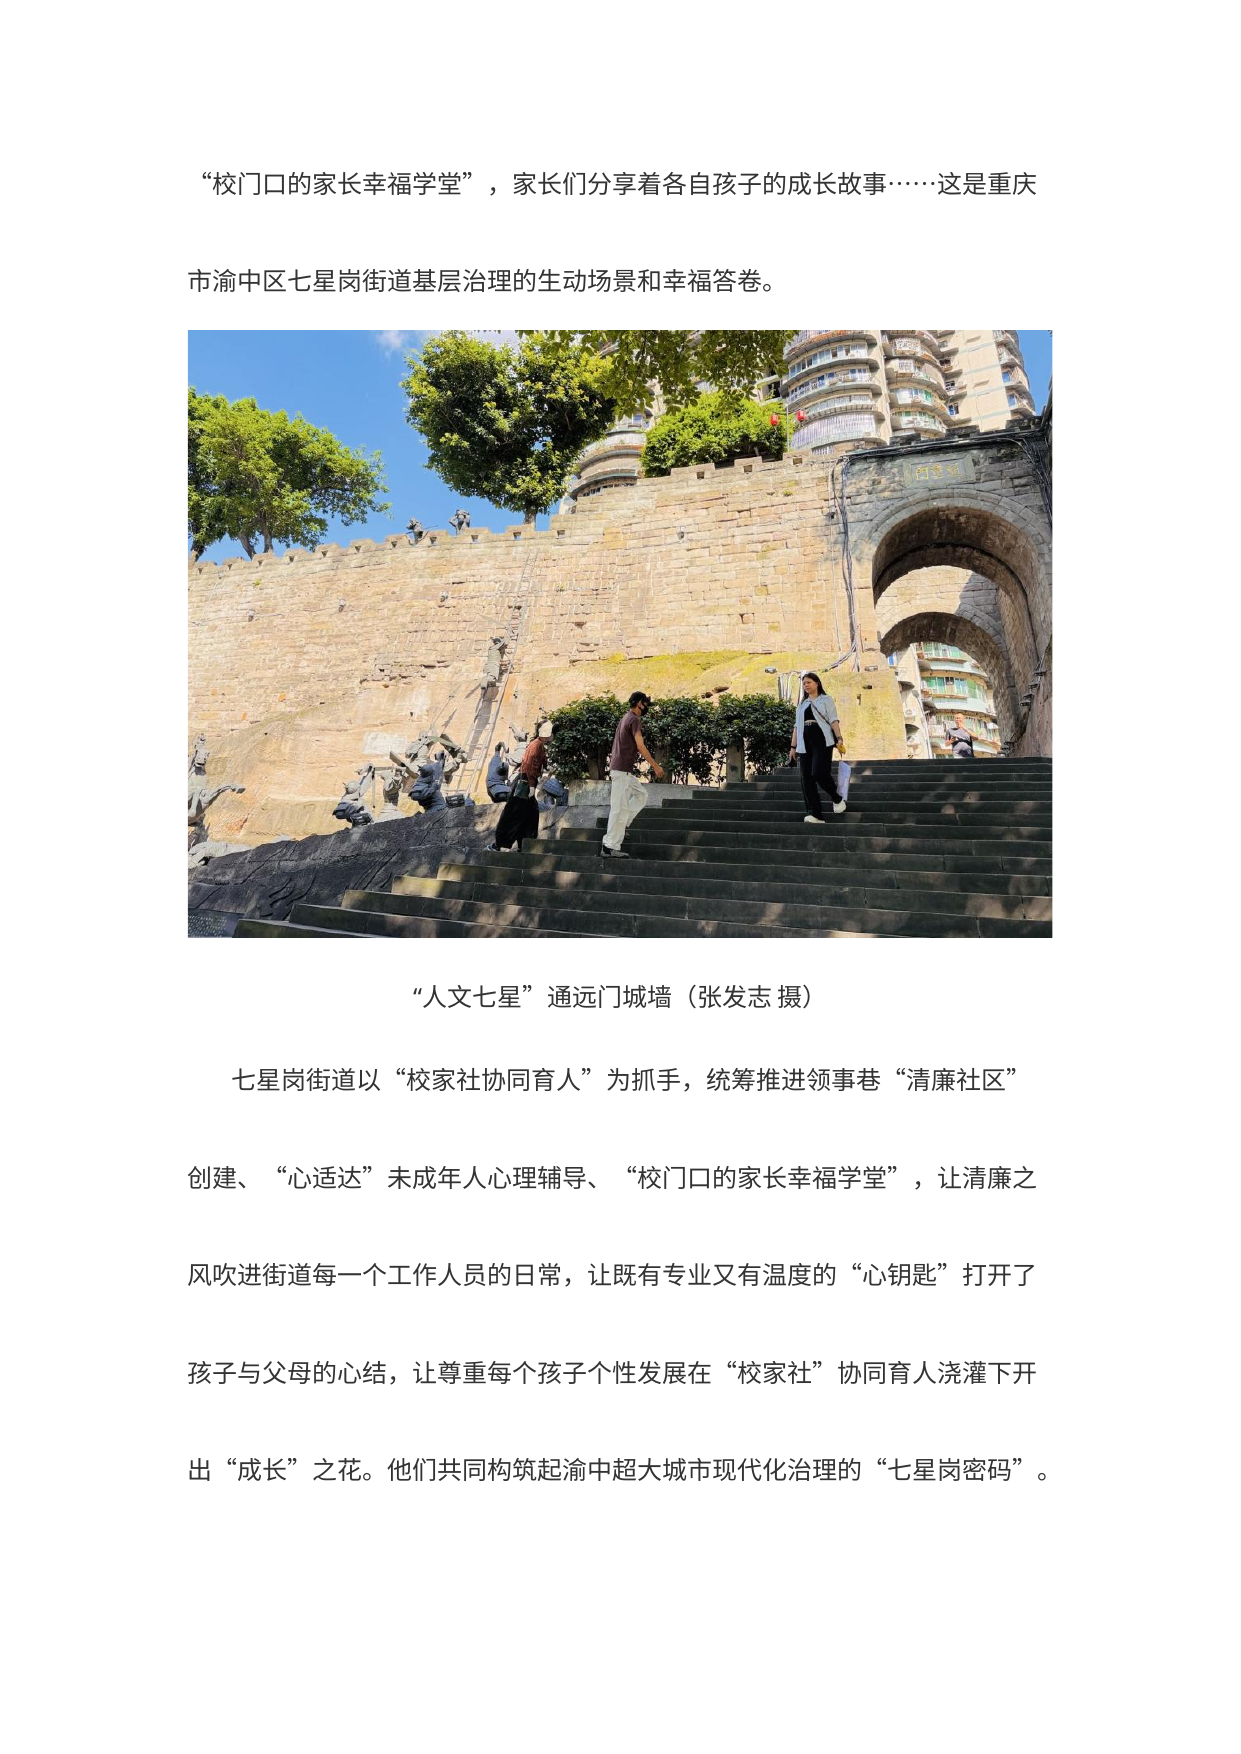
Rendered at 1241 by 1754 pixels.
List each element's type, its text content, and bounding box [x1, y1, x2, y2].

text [187, 150, 1053, 312]
text 七星岗街道以“校家社协同育人”为抓手，统筹推进领事巷“清廉社区”创建、“心适达”未成年人心理辅导、“校门口的家长幸福学堂”，让清廉之风吹进街道每一个工作人员的日常，让既有专业又有温度的“心钥匙”打开了孩子与父母的心结，让尊重每个孩子个性发展在“校家社”协同育人浇灌下开出“成长”之花。他们共同构筑起渝中超大城市现代化治理的“七星岗密码”。 [187, 1046, 1053, 1501]
text “人文七星”通远门城墙（张发志 摄） [187, 963, 1053, 1028]
picture [187, 330, 1053, 938]
